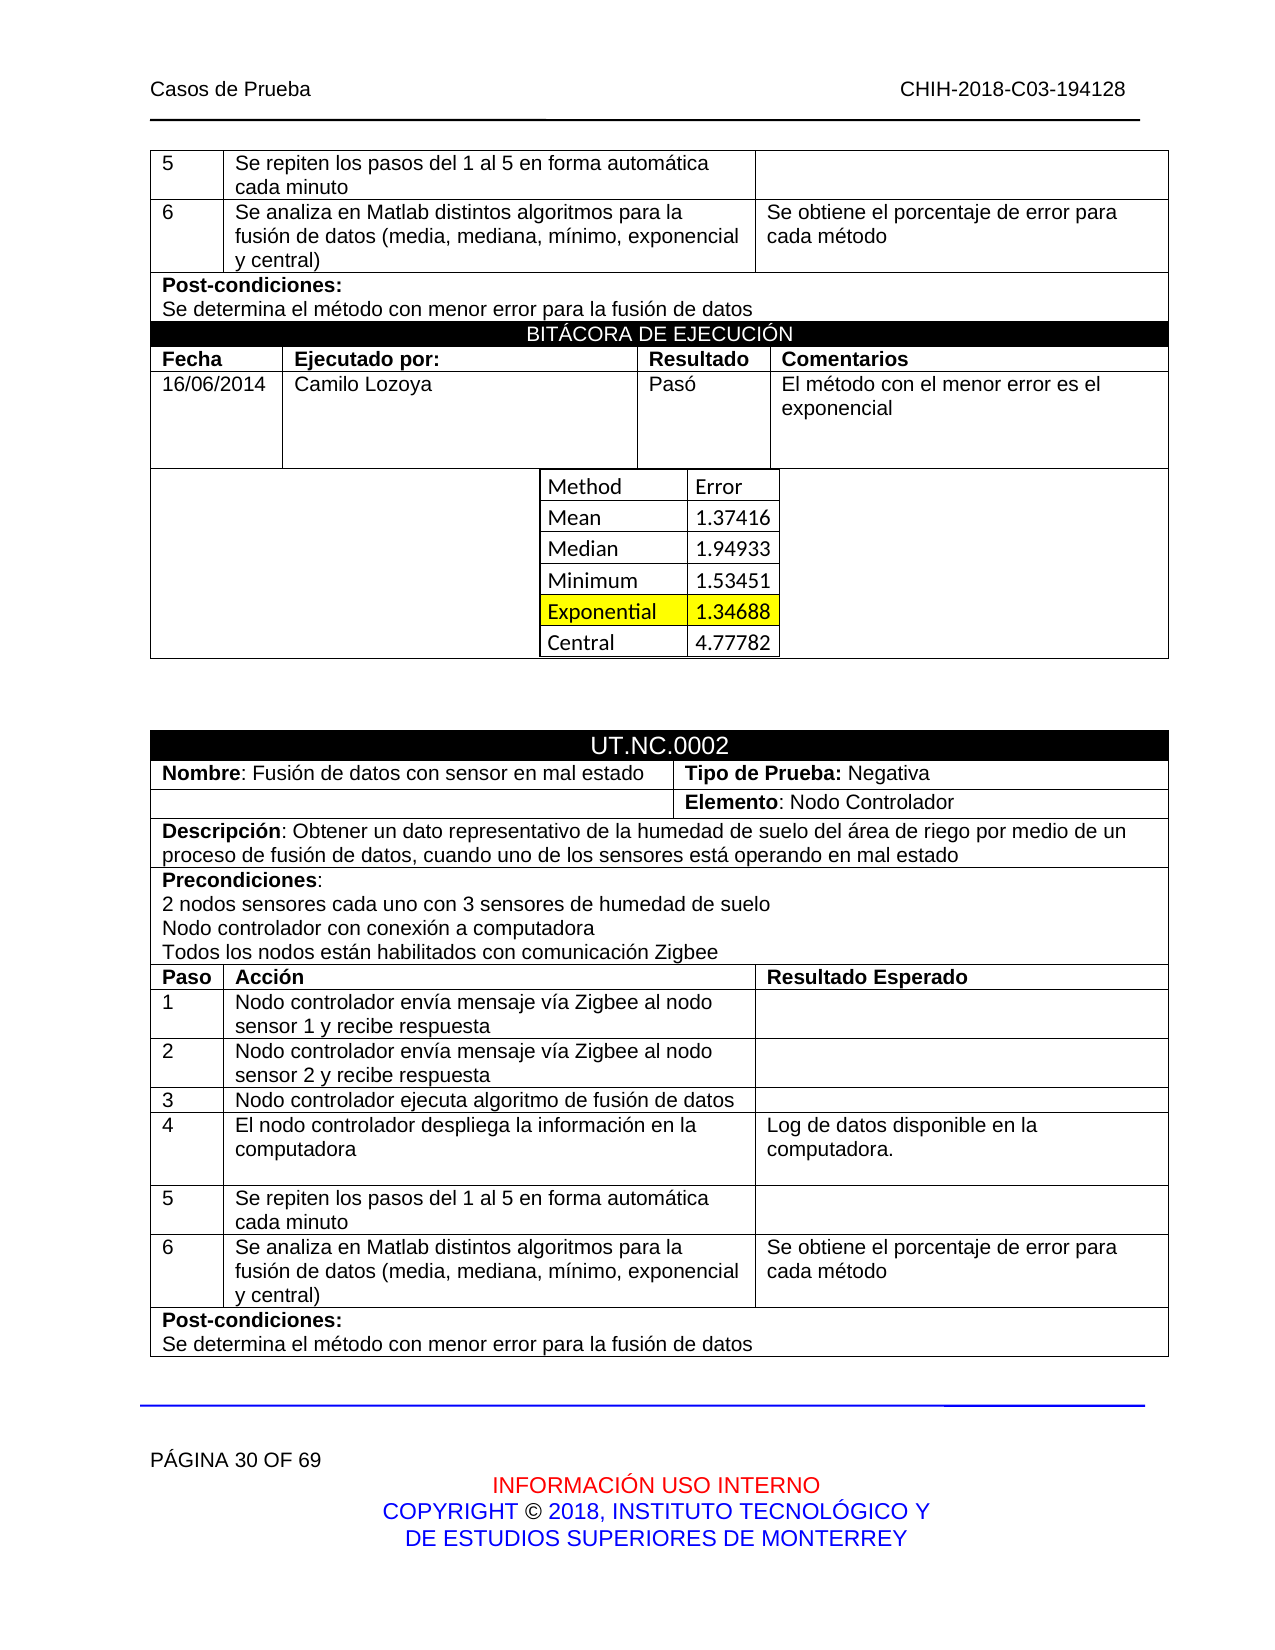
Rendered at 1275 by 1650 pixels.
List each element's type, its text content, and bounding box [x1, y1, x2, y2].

table_cell [756, 1186, 1168, 1234]
table_cell Nodo controlador envía mensaje vía Zigbee al nodo sensor 1 y recibe respuesta [224, 990, 755, 1038]
table_cell Resultado [638, 347, 770, 371]
table_cell Log de datos disponible en la computadora. [756, 1113, 1168, 1185]
table_cell [541, 470, 687, 500]
table_cell Ejecutado por: [283, 347, 637, 371]
table_cell Pasó [638, 372, 770, 468]
table_cell [688, 470, 779, 500]
table_cell 3 [151, 1088, 223, 1112]
table_cell Elemento: Nodo Controlador [674, 790, 1168, 818]
table_cell BITÁCORA DE EJECUCIÓN [151, 322, 1168, 346]
table_cell El nodo controlador despliega la información en la computadora [224, 1113, 755, 1185]
table_cell [541, 532, 687, 563]
table_cell Precondiciones: 2 nodos sensores cada uno con 3 sensores de humedad de suelo Nodo controlador con conexión a computadora Todos los nodos están habilitados con comunicación Zigbee [151, 868, 1168, 964]
table_cell Nombre: Fusión de datos con sensor en mal estado [151, 761, 673, 789]
table_cell El método con el menor error es el exponencial [771, 372, 1168, 468]
table_cell Paso [151, 965, 223, 989]
table_cell [756, 990, 1168, 1038]
table_cell 1 [151, 990, 223, 1038]
table_cell Se analiza en Matlab distintos algoritmos para la fusión de datos (media, mediana, mínimo, exponencial y central) [224, 1235, 755, 1307]
table_cell [688, 532, 779, 563]
table_cell [780, 469, 1168, 657]
table_cell 16/06/2014 [151, 372, 282, 468]
table_cell [688, 626, 779, 656]
table_cell Nodo controlador envía mensaje vía Zigbee al nodo sensor 2 y recibe respuesta [224, 1039, 755, 1087]
table_cell [756, 1039, 1168, 1087]
table_cell Se repiten los pasos del 1 al 5 en forma automática cada minuto [224, 1186, 755, 1234]
table_cell 4 [151, 1113, 223, 1185]
table_cell Post-condiciones: Se determina el método con menor error para la fusión de datos [151, 273, 1168, 321]
table_cell 2 [151, 1039, 223, 1087]
table_cell Fecha [151, 347, 282, 371]
table_cell Comentarios [771, 347, 1168, 371]
table_cell [541, 564, 687, 594]
table_cell [756, 151, 1168, 199]
table_cell Se analiza en Matlab distintos algoritmos para la fusión de datos (media, mediana, mínimo, exponencial y central) [224, 200, 755, 272]
table_cell [541, 501, 687, 531]
table_cell 5 [151, 151, 223, 199]
table_cell [151, 469, 539, 657]
table_cell [688, 501, 779, 531]
table_cell Resultado Esperado [756, 965, 1168, 989]
table_cell [541, 626, 687, 656]
table_cell Descripción: Obtener un dato representativo de la humedad de suelo del área de riego por medio de un proceso de fusión de datos, cuando uno de los sensores está operando en mal estado [151, 819, 1168, 867]
table_cell Se obtiene el porcentaje de error para cada método [756, 200, 1168, 272]
table_cell Se obtiene el porcentaje de error para cada método [756, 1235, 1168, 1307]
table_cell Tipo de Prueba: Negativa [674, 761, 1168, 789]
table_cell 6 [151, 1235, 223, 1307]
table_cell [151, 790, 673, 818]
table_cell [756, 1088, 1168, 1112]
table_cell Post-condiciones: Se determina el método con menor error para la fusión de datos [151, 1308, 1168, 1356]
table_cell Camilo Lozoya [283, 372, 637, 468]
table_cell Se repiten los pasos del 1 al 5 en forma automática cada minuto [224, 151, 755, 199]
table_cell 6 [151, 200, 223, 272]
table_cell Acción [224, 965, 755, 989]
table_cell 5 [151, 1186, 223, 1234]
table_cell Nodo controlador ejecuta algoritmo de fusión de datos [224, 1088, 755, 1112]
table_cell [688, 564, 779, 594]
table_header UT.NC.0002 [151, 731, 1168, 760]
